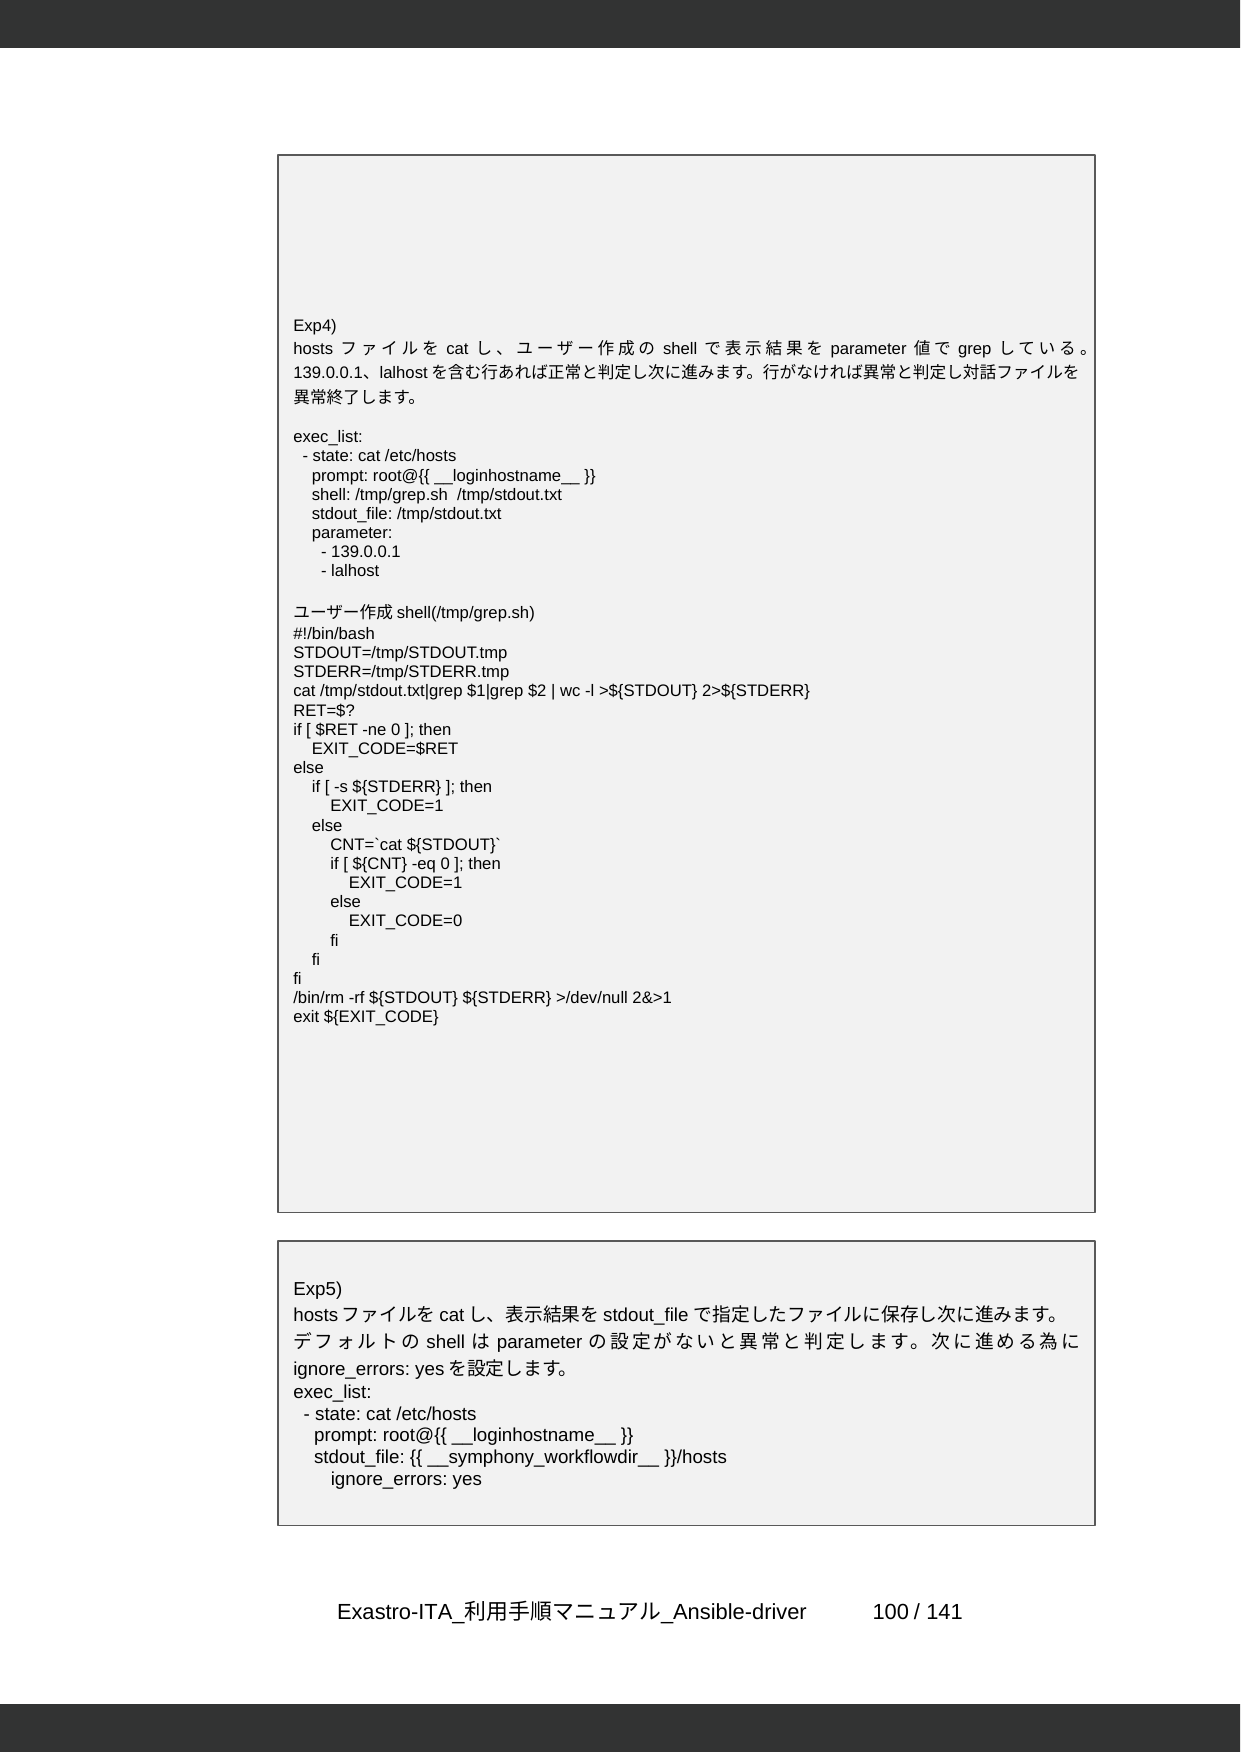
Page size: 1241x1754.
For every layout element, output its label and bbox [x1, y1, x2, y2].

picture [0, 1704, 1241, 1752]
picture [0, 0, 1241, 48]
